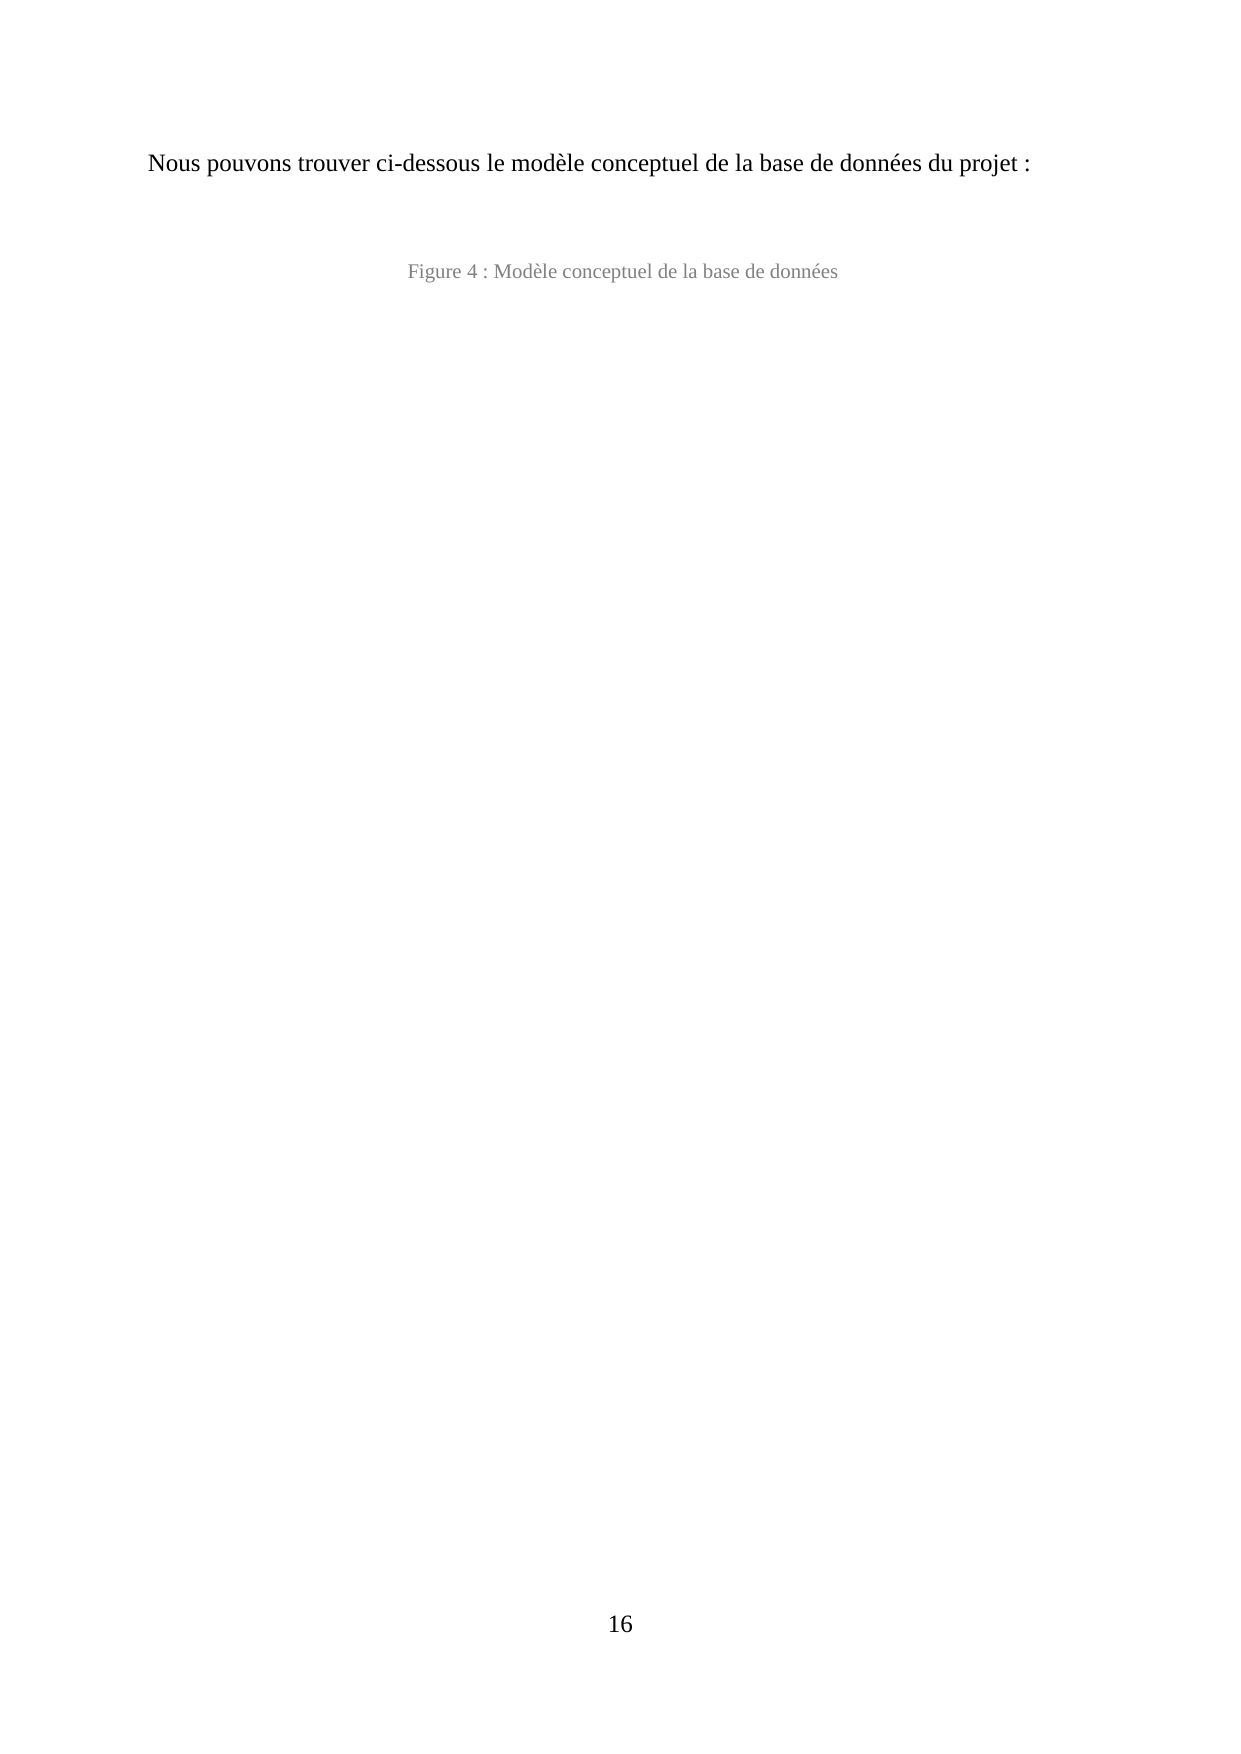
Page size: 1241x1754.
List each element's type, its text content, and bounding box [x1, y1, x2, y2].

text Figure 4 : Modèle conceptuel de la base de données [148, 259, 1092, 283]
text Nous pouvons trouver ci-dessous le modèle conceptuel de la base de données du projet : [148, 148, 1092, 176]
